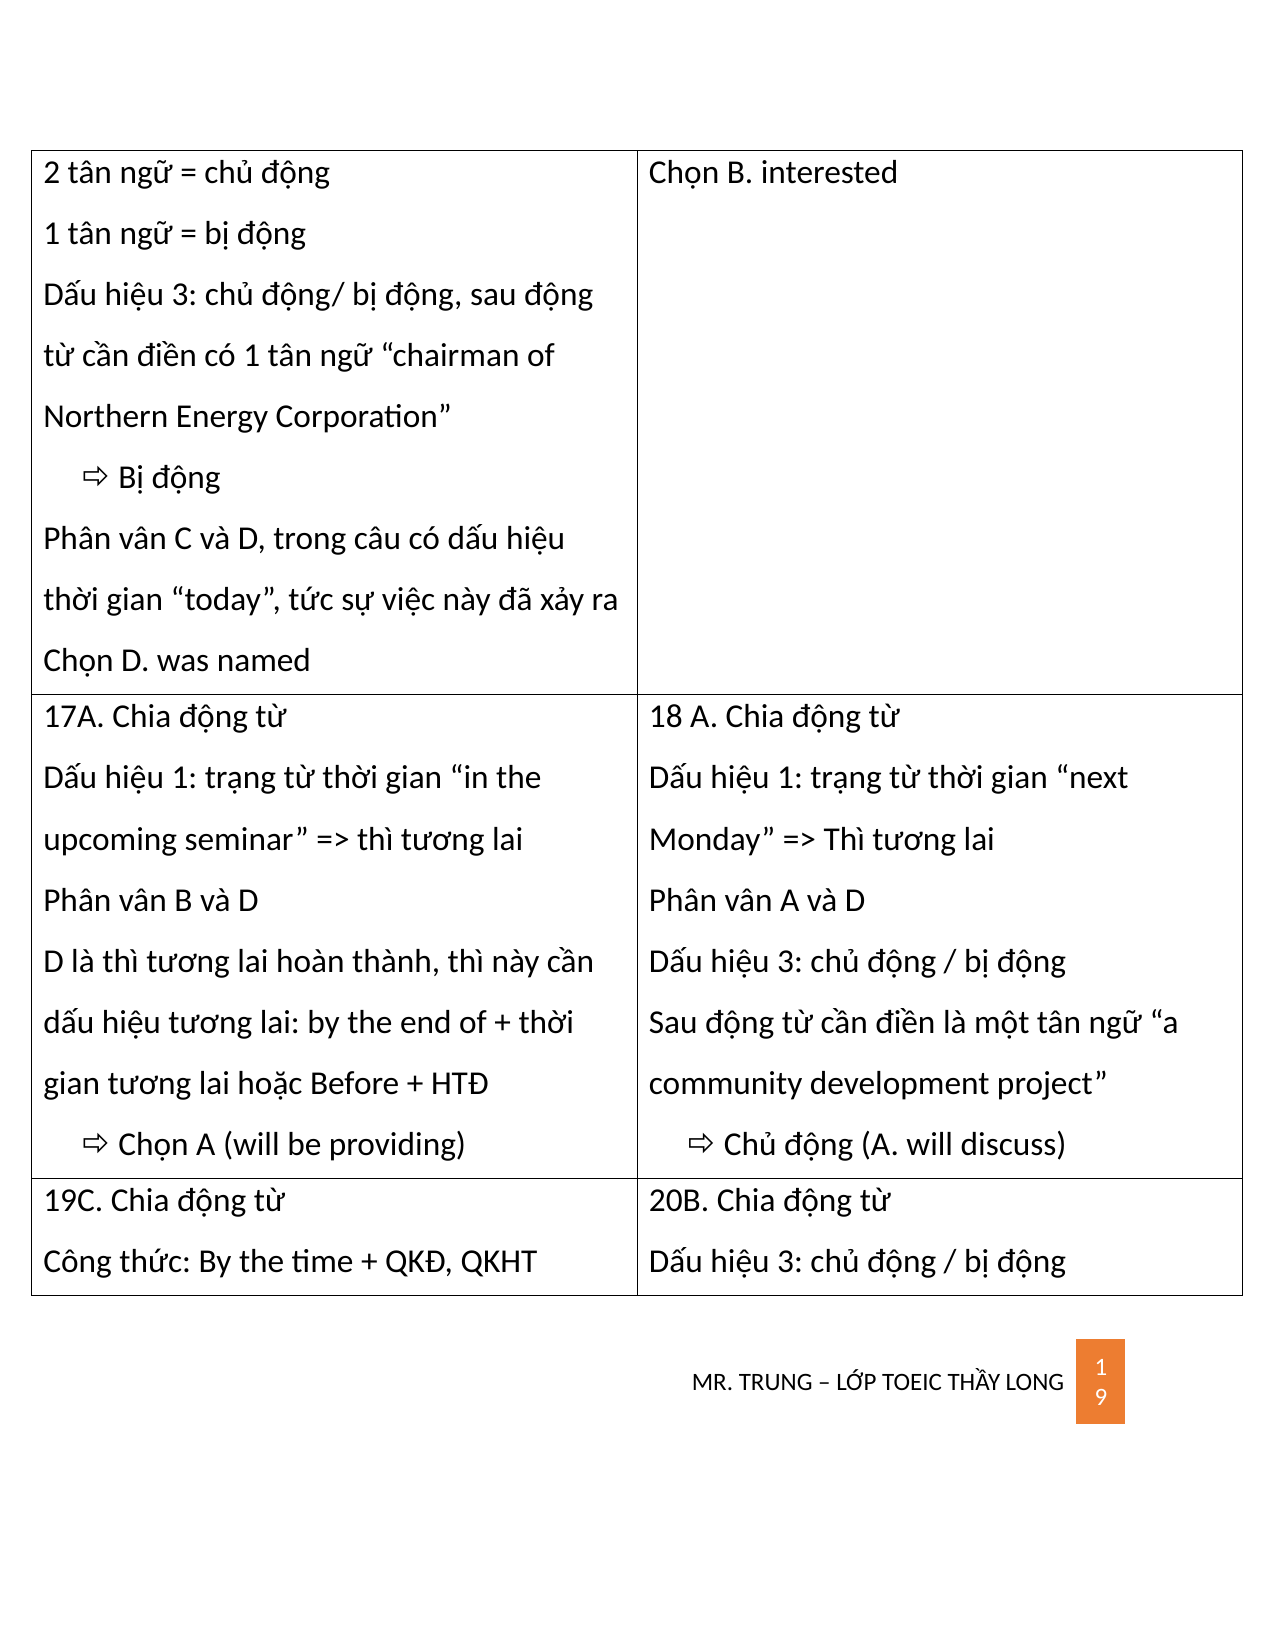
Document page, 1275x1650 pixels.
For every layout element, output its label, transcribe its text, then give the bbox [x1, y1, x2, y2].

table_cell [638, 1179, 1242, 1295]
table_cell 18 A. Chia động từ Dấu hiệu 1: trạng từ thời gian “next Monday” => Thì tương lai Phân vân A và D Dấu hiệu 3: chủ động / bị động Sau động từ cần điền là một tân ngữ “a community development project” Chủ động (A. will discuss) [638, 695, 1242, 1178]
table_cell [638, 151, 1242, 694]
table_cell 17A. Chia động từ Dấu hiệu 1: trạng từ thời gian “in the upcoming seminar” => thì tương lai Phân vân B và D D là thì tương lai hoàn thành, thì này cần dấu hiệu tương lai: by the end of + thời gian tương lai hoặc Before + HTĐ Chọn A (will be providing) [32, 695, 637, 1178]
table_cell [32, 151, 637, 694]
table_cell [32, 1179, 637, 1295]
